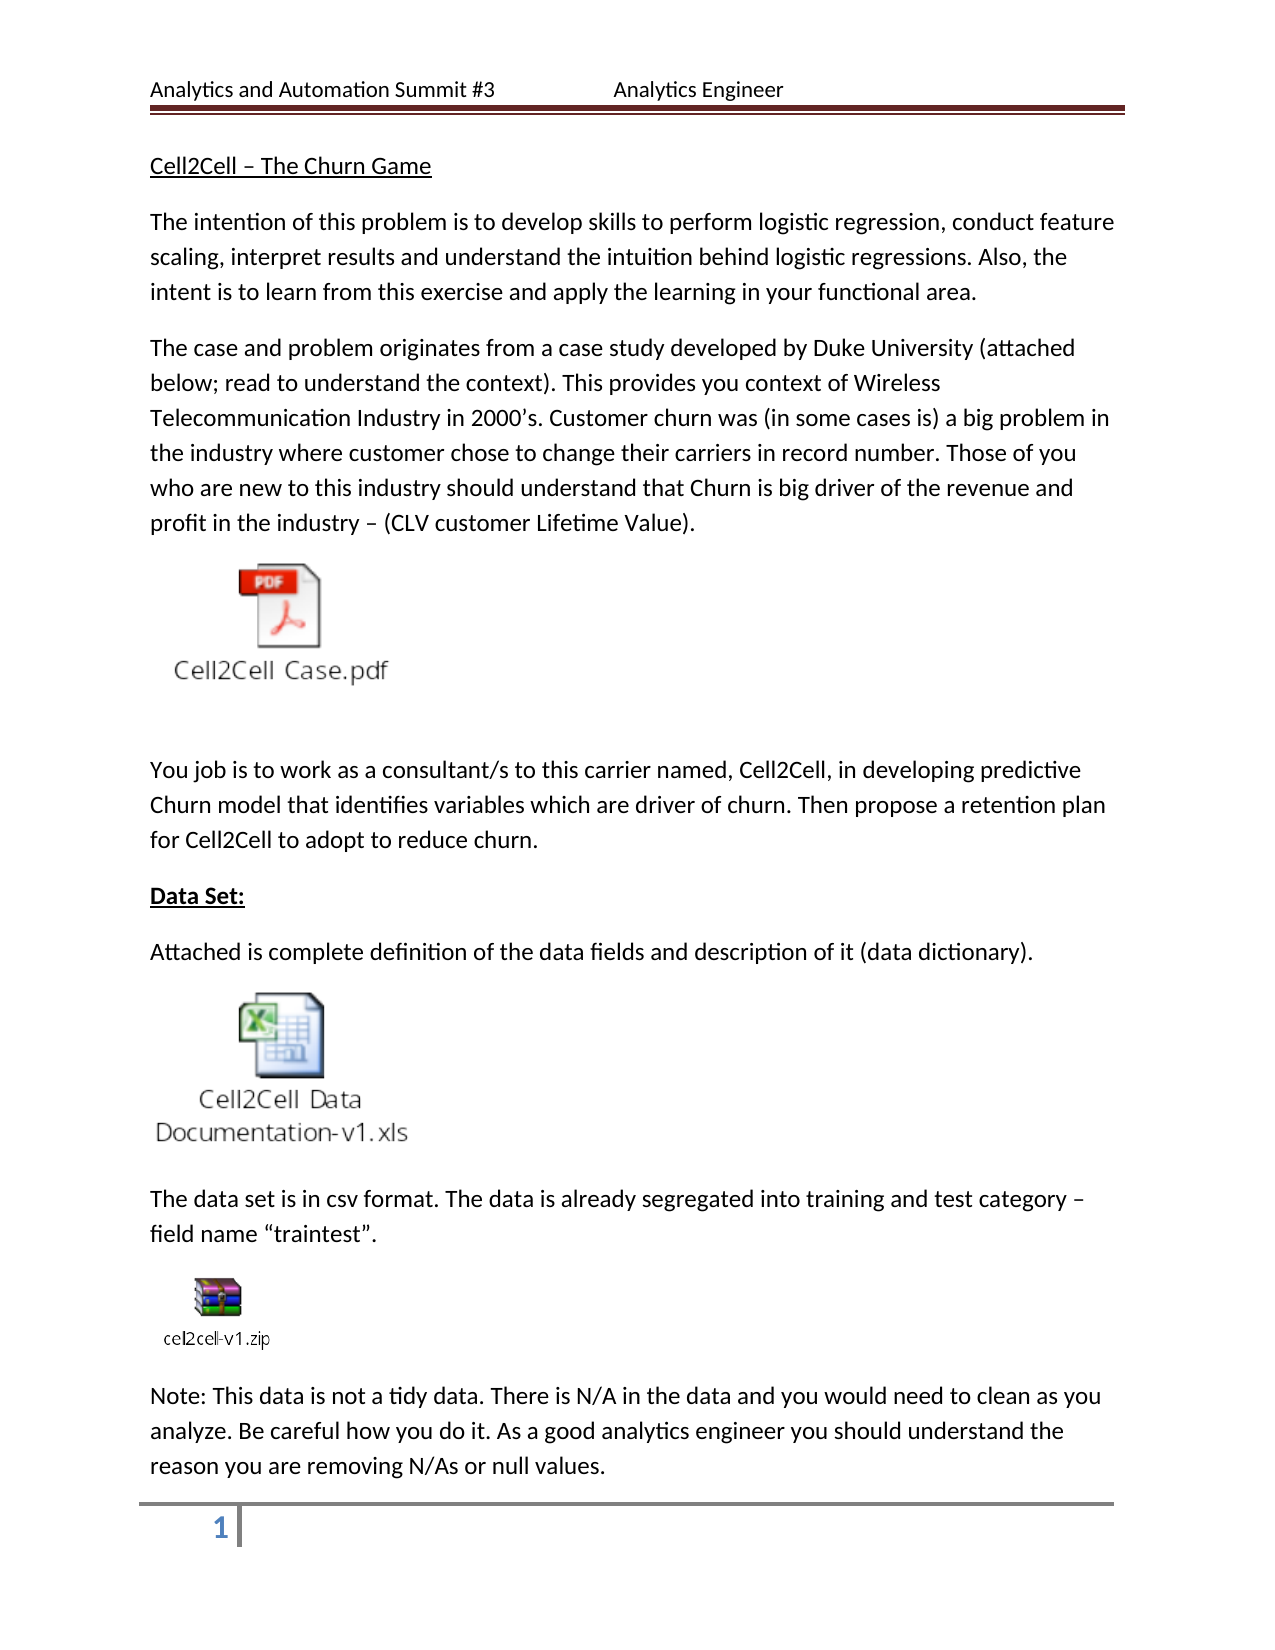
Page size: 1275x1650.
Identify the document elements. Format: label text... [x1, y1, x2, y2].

text Attached is complete definition of the data fields and description of it (data dictionary). [150, 936, 1125, 966]
text The intention of this problem is to develop skills to perform logistic regression, conduct feature scaling, interpret results and understand the intuition behind logistic regressions. Also, the intent is to learn from this exercise and apply the learning in your functional area. [150, 206, 1125, 306]
text Note: This data is not a tidy data. There is N/A in the data and you would need to clean as you analyze. Be careful how you do it. As a good analytics engineer you should understand the reason you are removing N/As or null values. [150, 1380, 1125, 1481]
text Cell2Cell – The Churn Game [150, 150, 1125, 181]
text Data Set: [150, 880, 1125, 911]
text The data set is in csv format. The data is already segregated into training and test category – field name “traintest”. [150, 1183, 1125, 1249]
text The case and problem originates from a case study developed by Duke University (attached below; read to understand the context). This provides you context of Wireless Telecommunication Industry in 2000’s. Customer churn was (in some cases is) a big problem in the industry where customer chose to change their carriers in record number. Those of you who are new to this industry should understand that Churn is big driver of the revenue and profit in the industry – (CLV customer Lifetime Value). [150, 332, 1125, 537]
text You job is to work as a consultant/s to this carrier named, Cell2Cell, in developing predictive Churn model that identifies variables which are driver of churn. Then propose a retention plan for Cell2Cell to adopt to reduce churn. [150, 754, 1125, 855]
